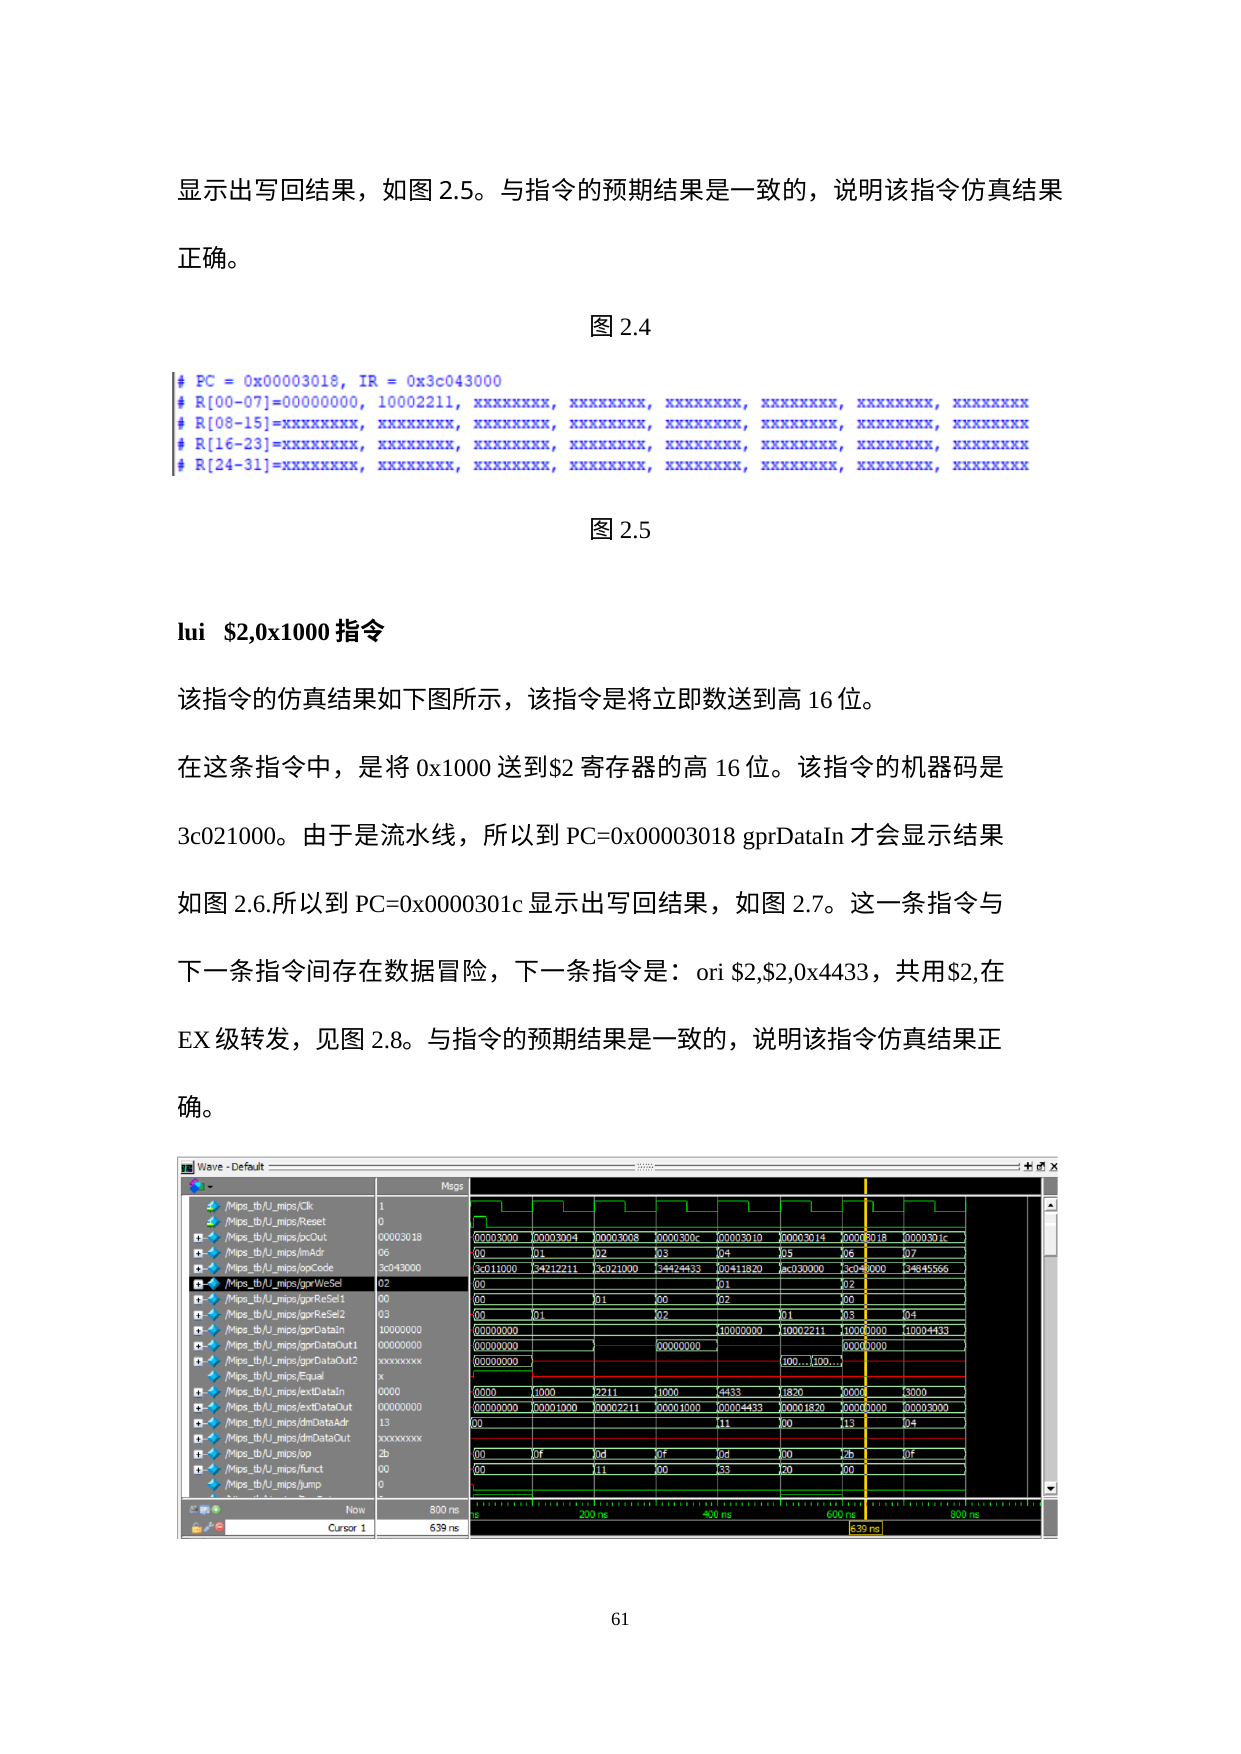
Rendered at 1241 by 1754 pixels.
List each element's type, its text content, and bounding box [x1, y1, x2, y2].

text 该指令的仿真结果如下图所示，该指令是让$1与0x2211作或运算。该指令的机器码是34212211。在这条指令中，$1= 10002211。由于是流水线，所以到PC=0x00003014 gprDataIn才会显示结果，如图2.4.所以到PC=0x00003018显示出写回结果，如图2.5。与指令的预期结果是一致的，说明该指令仿真结果正确。 [177, 154, 1063, 290]
text 该指令的仿真结果如下图所示，该指令是将立即数送到高16位。 [177, 664, 1005, 732]
text 在这条指令中，是将0x1000送到$2寄存器的高16位。该指令的机器码是3c021000。由于是流水线，所以到PC=0x00003018 gprDataIn才会显示结果，如图2.6.所以到PC=0x0000301c显示出写回结果，如图2.7。这一条指令与下一条指令间存在数据冒险，下一条指令是：ori $2,$2,0x4433，共用$2,在EX级转发，见图2.8。与指令的预期结果是一致的，说明该指令仿真结果正确。 [177, 732, 1005, 1139]
text 图2.4 [177, 290, 1063, 358]
text lui $2,0x1000指令 [177, 596, 1063, 664]
picture [171, 372, 1052, 476]
picture [176, 1156, 1057, 1538]
